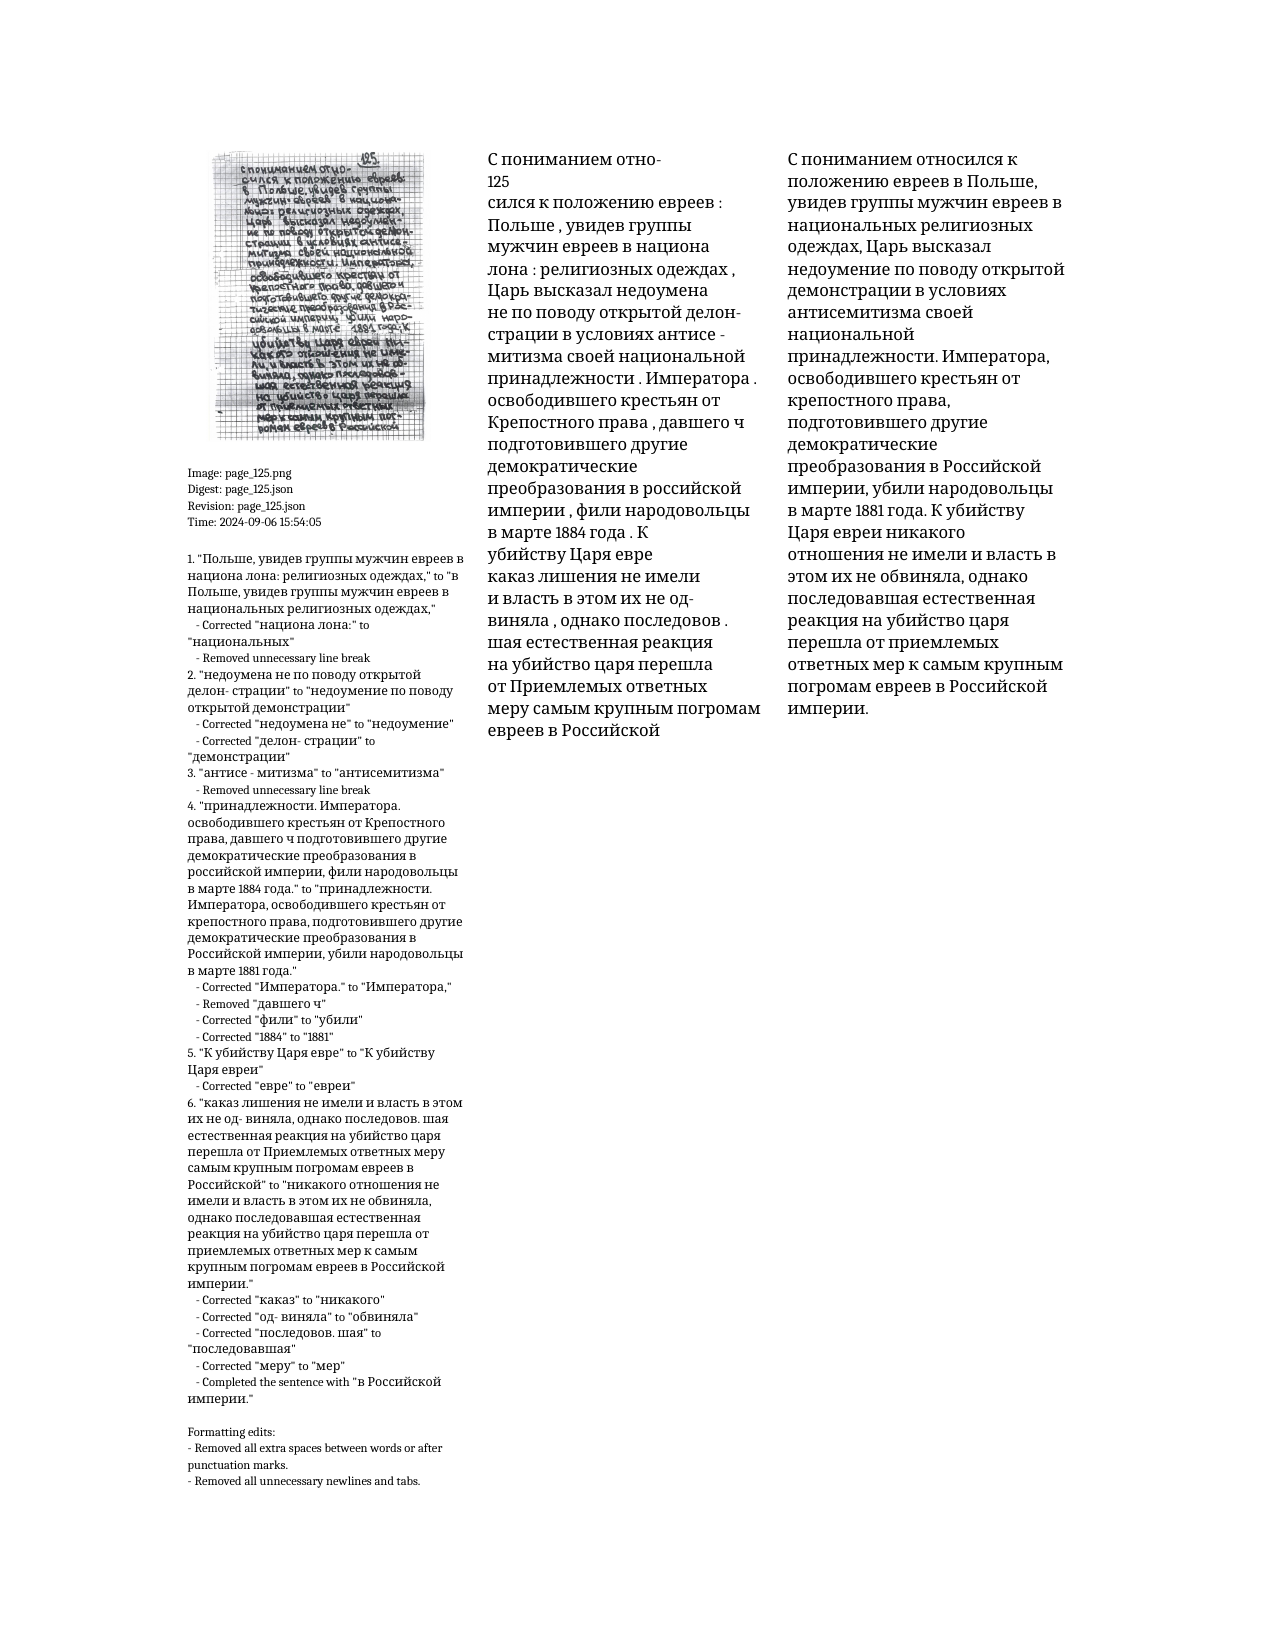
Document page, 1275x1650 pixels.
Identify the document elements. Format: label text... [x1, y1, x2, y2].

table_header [476, 150, 776, 1500]
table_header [776, 150, 1076, 1500]
picture [206, 150, 432, 442]
